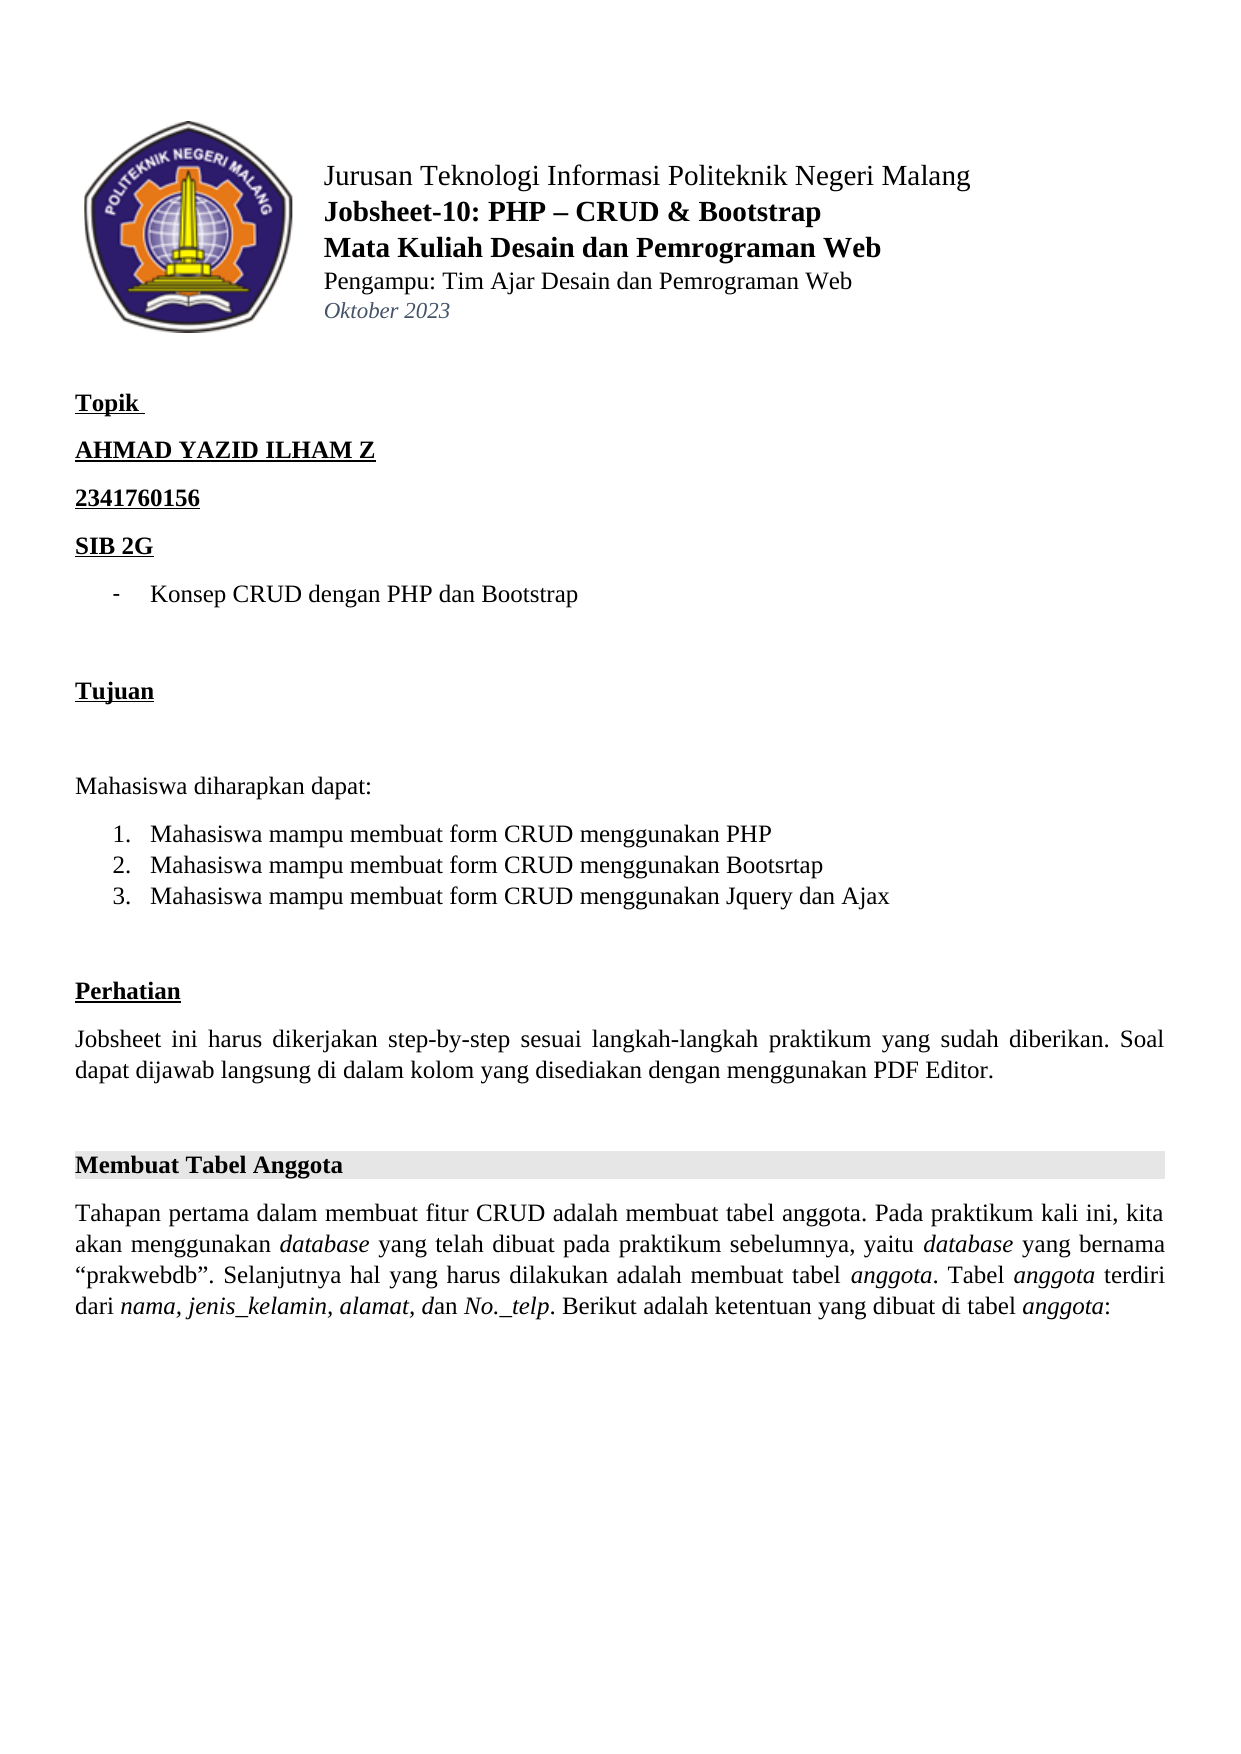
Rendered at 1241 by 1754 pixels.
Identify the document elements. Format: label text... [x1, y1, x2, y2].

text AHMAD YAZID ILHAM Z [75, 435, 1165, 464]
list Mahasiswa mampu membuat form CRUD menggunakan Bootsrtap [112, 850, 1165, 879]
text Topik [75, 388, 1165, 416]
picture [84, 121, 294, 333]
text 2341760156 [75, 483, 1165, 512]
list Konsep CRUD dengan PHP dan Bootstrap [112, 578, 1165, 609]
text Tahapan pertama dalam membuat fitur CRUD adalah membuat tabel anggota. Pada praktikum kali ini, kita akan menggunakan database yang telah dibuat pada praktikum sebelumnya, yaitu database yang bernama “prakwebdb”. Selanjutnya hal yang harus dilakukan adalah membuat tabel anggota. Tabel anggota terdiri dari nama, jenis_kelamin, alamat, dan No._telp. Berikut adalah ketentuan yang dibuat di tabel anggota: [75, 1198, 1165, 1320]
table_header [75, 122, 314, 335]
list Mahasiswa mampu membuat form CRUD menggunakan PHP [112, 819, 1165, 848]
list Mahasiswa mampu membuat form CRUD menggunakan Jquery dan Ajax [112, 881, 1165, 910]
table_header Jurusan Teknologi Informasi Politeknik Negeri Malang Jobsheet-10: PHP – CRUD & Bootstrap Mata Kuliah Desain dan Pemrograman Web Pengampu: Tim Ajar Desain dan Pemrograman Web Oktober 2023 [314, 122, 1012, 335]
text SIB 2G [75, 531, 1165, 559]
text Perhatian [75, 976, 1165, 1005]
text Jobsheet ini harus dikerjakan step-by-step sesuai langkah-langkah praktikum yang sudah diberikan. Soal dapat dijawab langsung di dalam kolom yang disediakan dengan menggunakan PDF Editor. [75, 1024, 1165, 1084]
text Tujuan [75, 676, 1165, 704]
text Membuat Tabel Anggota [75, 1151, 1165, 1179]
text Mahasiswa diharapkan dapat: [75, 771, 1165, 800]
